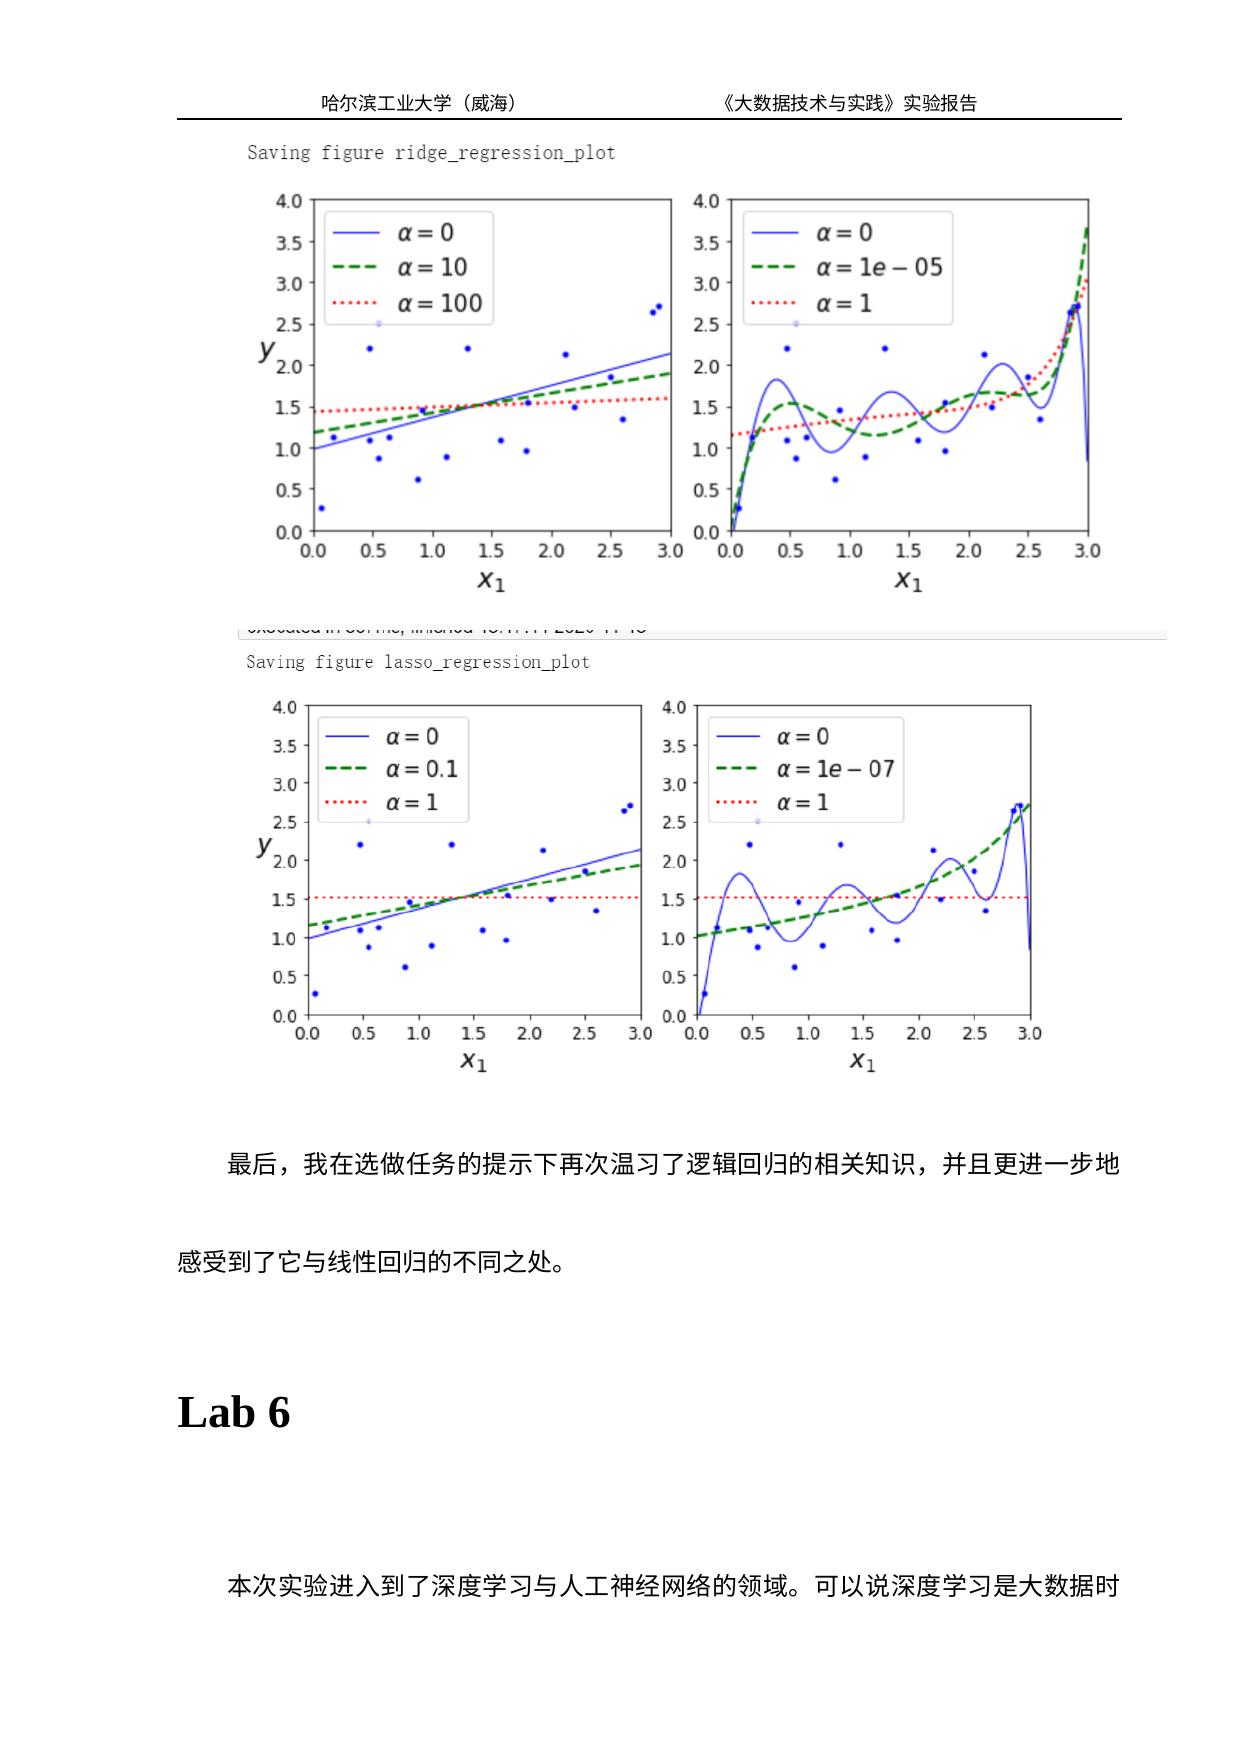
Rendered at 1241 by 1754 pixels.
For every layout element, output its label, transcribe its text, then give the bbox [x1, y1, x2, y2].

subtitle Lab 6 [177, 1379, 1122, 1444]
picture [221, 130, 1167, 613]
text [177, 1552, 1122, 1617]
picture [221, 630, 1167, 1105]
text 最后，我在选做任务的提示下再次温习了逻辑回归的相关知识，并且更进一步地感受到了它与线性回归的不同之处。 [177, 1130, 1122, 1293]
